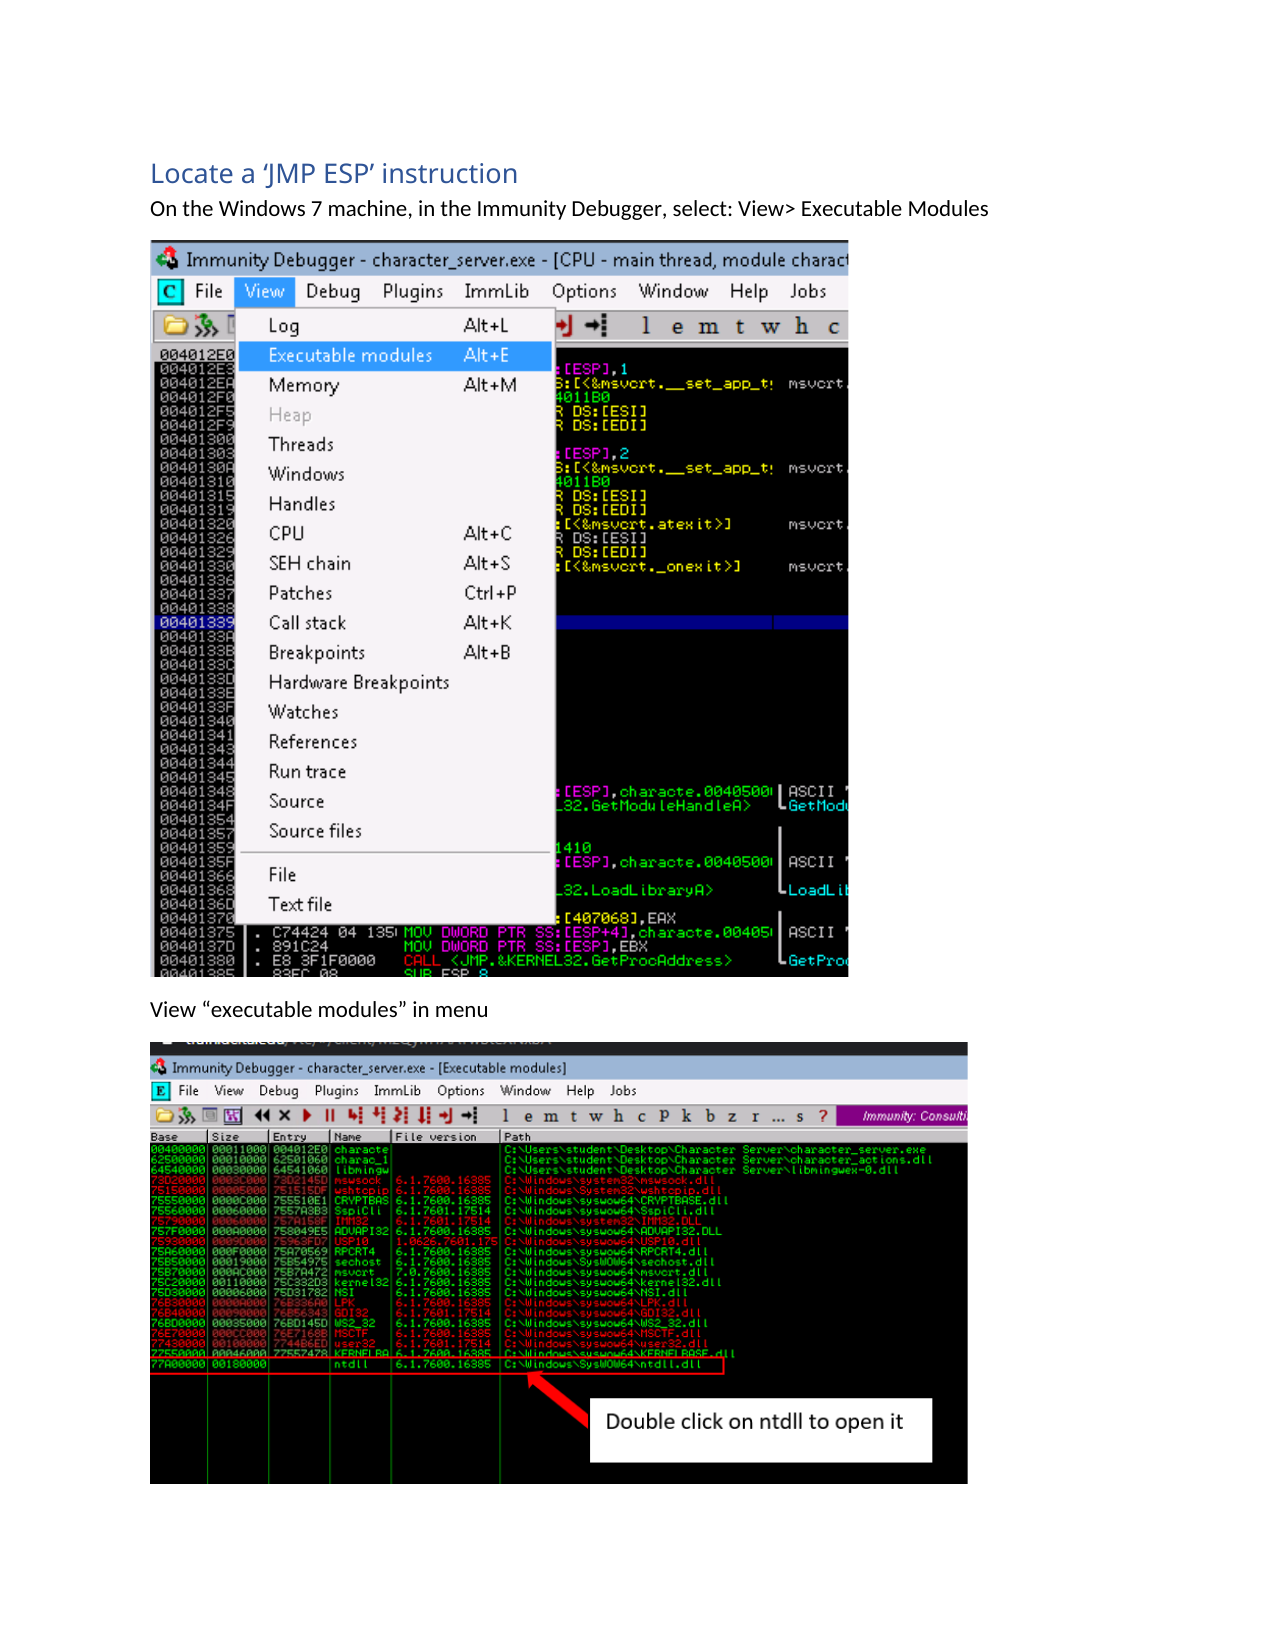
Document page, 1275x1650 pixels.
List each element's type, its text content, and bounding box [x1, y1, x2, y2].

text View “executable modules” in menu [150, 996, 1125, 1024]
text On the Windows 7 machine, in the Immunity Debugger, select: View> Executable Modules [150, 194, 1125, 222]
subtitle Locate a ‘JMP ESP’ instruction [150, 154, 1125, 191]
picture [150, 240, 849, 977]
picture [150, 1042, 968, 1484]
